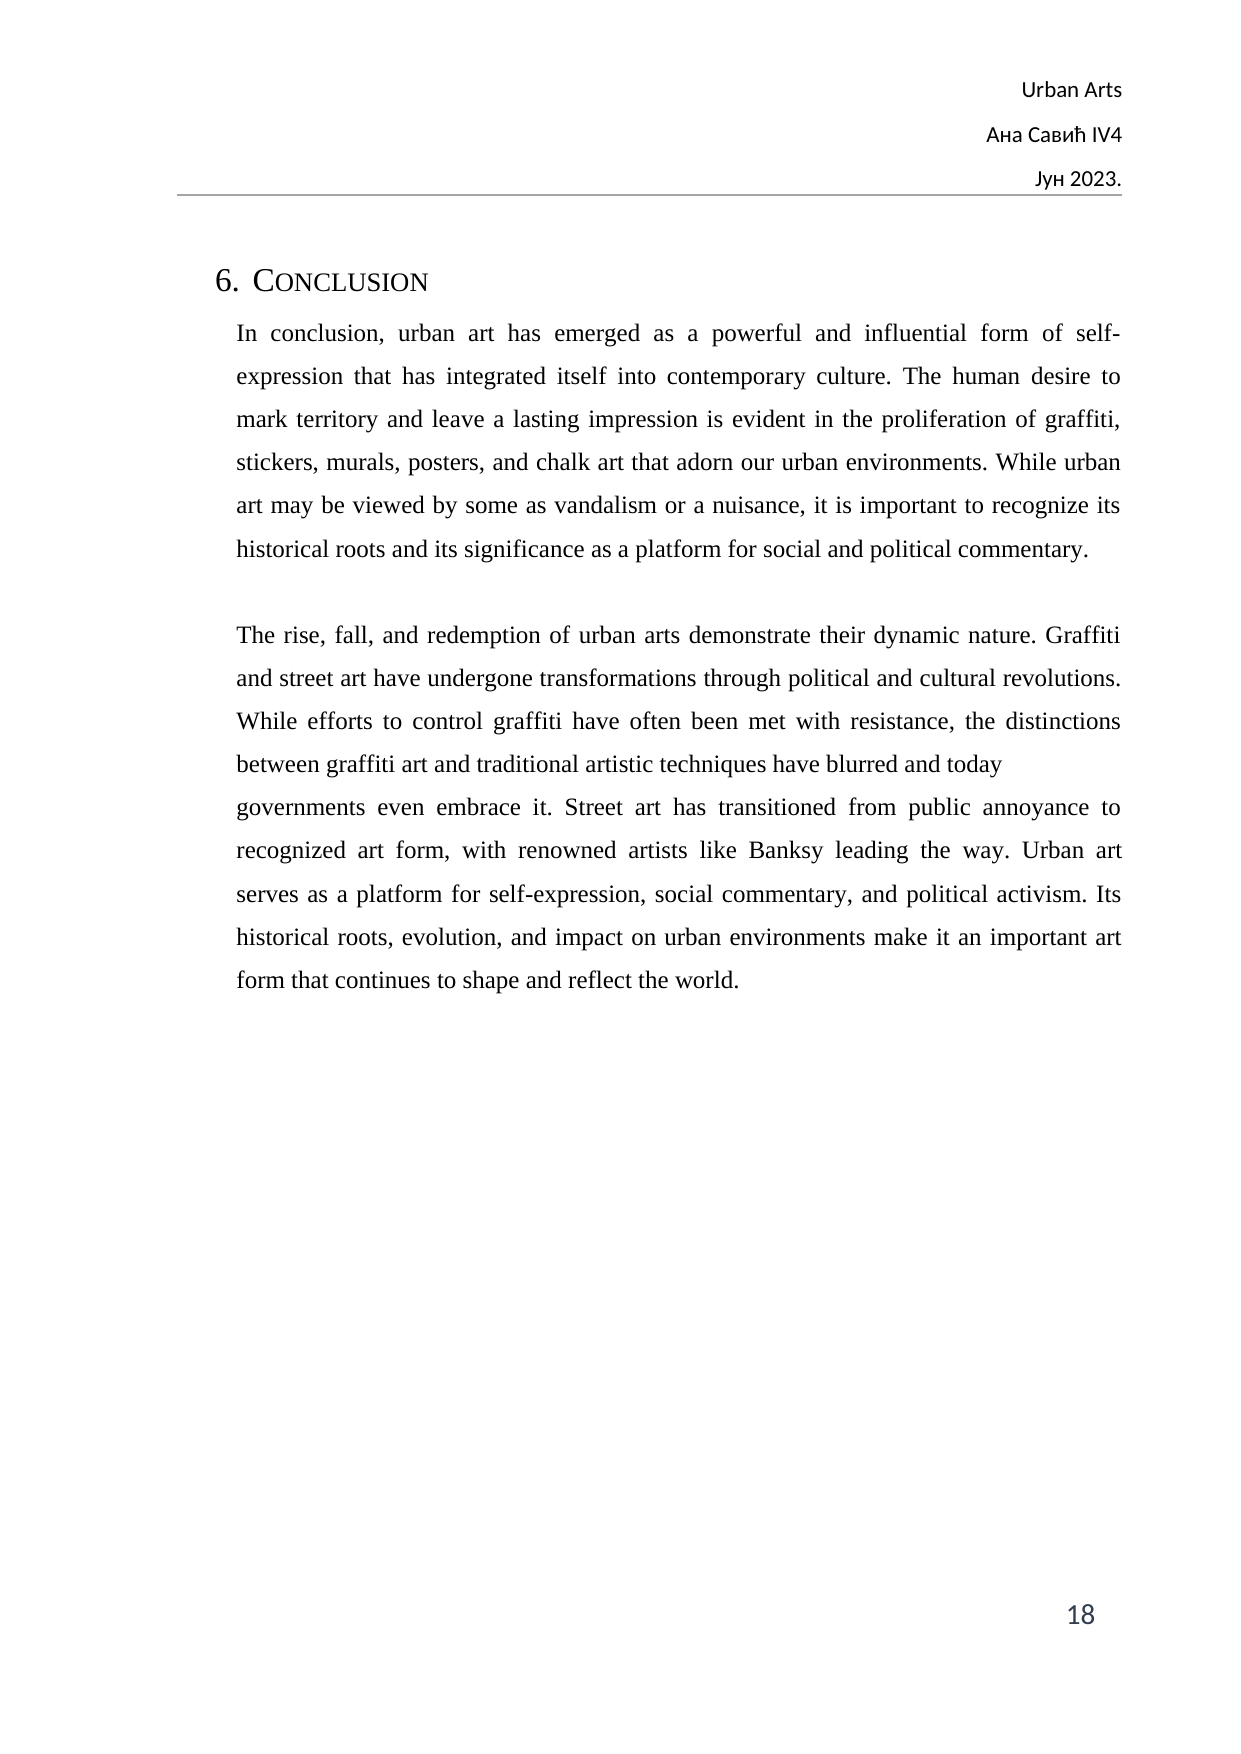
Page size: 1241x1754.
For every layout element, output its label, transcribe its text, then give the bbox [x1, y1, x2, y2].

text governments even embrace it. Street art has transitioned from public annoyance to recognized art form, with renowned artists like Banksy leading the way. Urban art serves as a platform for self-expression, social commentary, and political activism. Its historical roots, evolution, and impact on urban environments make it an important art form that continues to shape and reflect the world. [236, 792, 1122, 994]
text In conclusion, urban art has emerged as a powerful and influential form of self-expression that has integrated itself into contemporary culture. The human desire to mark territory and leave a lasting impression is evident in the proliferation of graffiti, stickers, murals, posters, and chalk art that adorn our urban environments. While urban art may be viewed by some as vandalism or a nuisance, it is important to recognize its historical roots and its significance as a platform for social and political commentary. [236, 318, 1122, 562]
list Conclusion [215, 260, 1122, 298]
text The rise, fall, and redemption of urban arts demonstrate their dynamic nature. Graffiti and street art have undergone transformations through political and cultural revolutions. While efforts to control graffiti have often been met with resistance, the distinctions between graffiti art and traditional artistic techniques have blurred and today [236, 620, 1122, 778]
